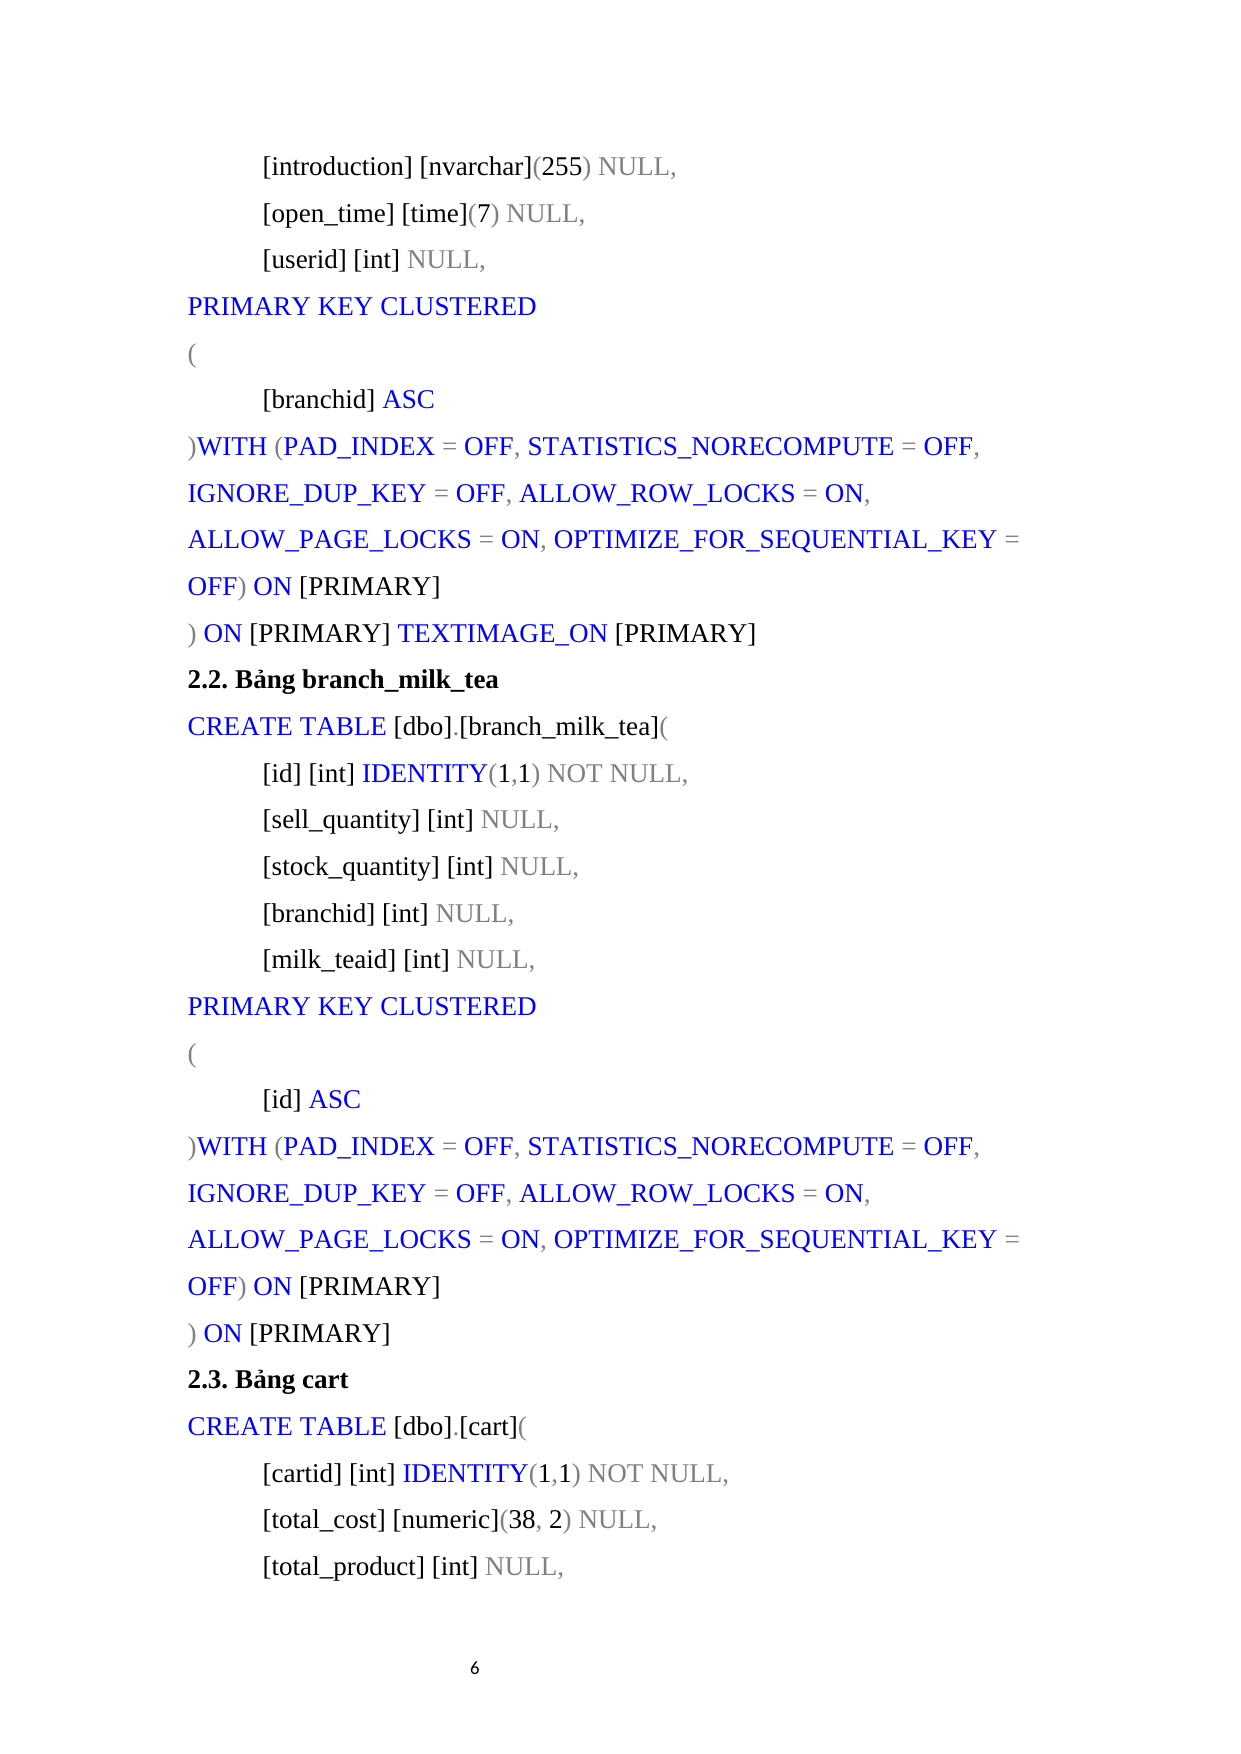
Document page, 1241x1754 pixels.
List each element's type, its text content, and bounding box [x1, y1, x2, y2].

list Bảng cart [187, 1363, 1053, 1394]
text [open_time] [time](7) NULL, [187, 197, 1053, 228]
text PRIMARY KEY CLUSTERED [187, 290, 1053, 321]
text ) ON [PRIMARY] TEXTIMAGE_ON [PRIMARY] [187, 617, 1053, 648]
text [sell_quantity] [int] NULL, [187, 803, 1053, 834]
text [userid] [int] NULL, [187, 243, 1053, 274]
text [branchid] ASC [187, 383, 1053, 414]
list Bảng branch_milk_tea [187, 663, 1053, 694]
text [stock_quantity] [int] NULL, [187, 850, 1053, 881]
text ( [187, 337, 1053, 368]
text [cartid] [int] IDENTITY(1,1) NOT NULL, [187, 1457, 1053, 1488]
text CREATE TABLE [dbo].[cart]( [187, 1410, 1053, 1441]
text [187, 1130, 1053, 1301]
text ( [187, 1037, 1053, 1068]
text [milk_teaid] [int] NULL, [187, 943, 1053, 974]
text PRIMARY KEY CLUSTERED [187, 990, 1053, 1021]
text [id] ASC [187, 1083, 1053, 1114]
text [branchid] [int] NULL, [187, 897, 1053, 928]
text CREATE TABLE [dbo].[branch_milk_tea]( [187, 710, 1053, 741]
text [total_product] [int] NULL, [187, 1550, 1053, 1581]
text [id] [int] IDENTITY(1,1) NOT NULL, [187, 757, 1053, 788]
text ) ON [PRIMARY] [187, 1317, 1053, 1348]
text [total_cost] [numeric](38, 2) NULL, [187, 1503, 1053, 1534]
text [introduction] [nvarchar](255) NULL, [187, 150, 1053, 181]
